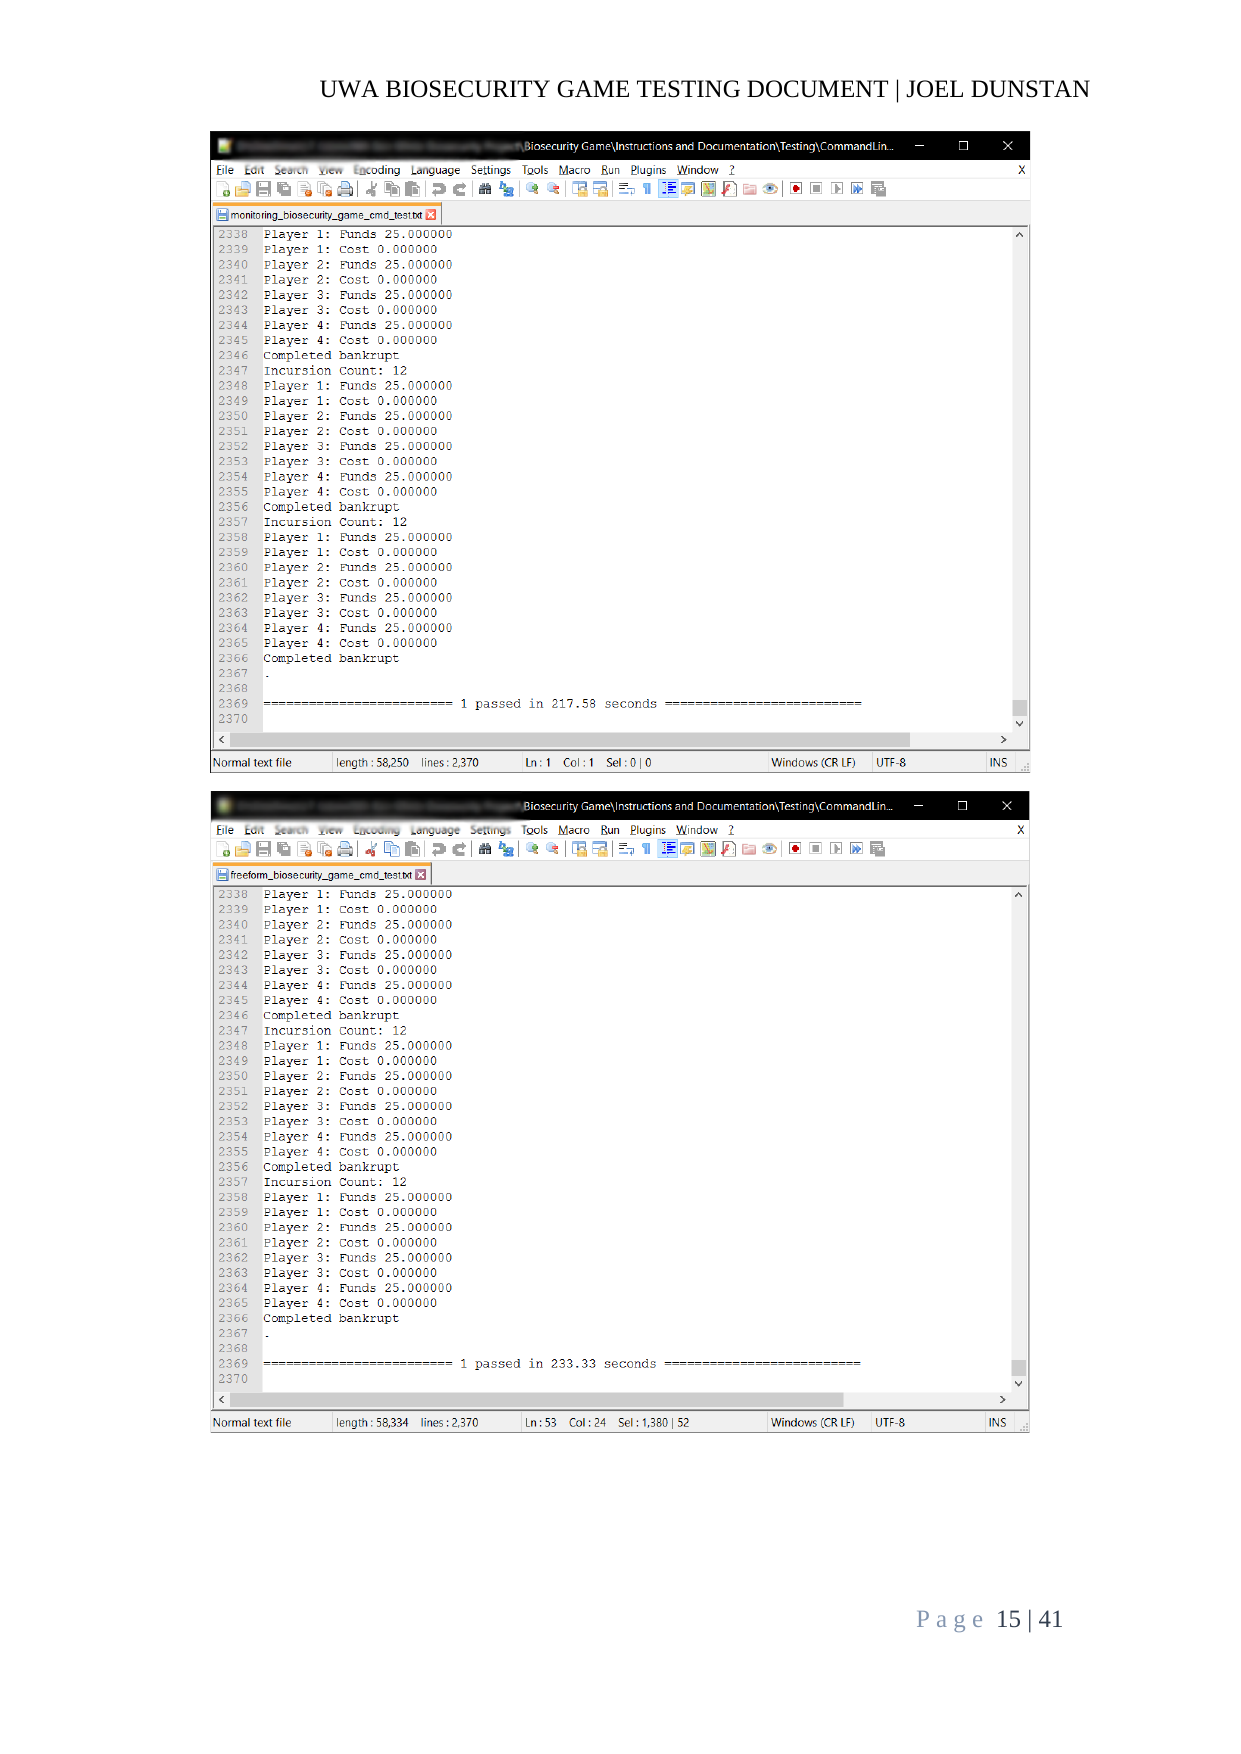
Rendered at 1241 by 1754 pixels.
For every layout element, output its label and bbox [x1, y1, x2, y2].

picture [210, 791, 1030, 1433]
picture [210, 131, 1030, 773]
